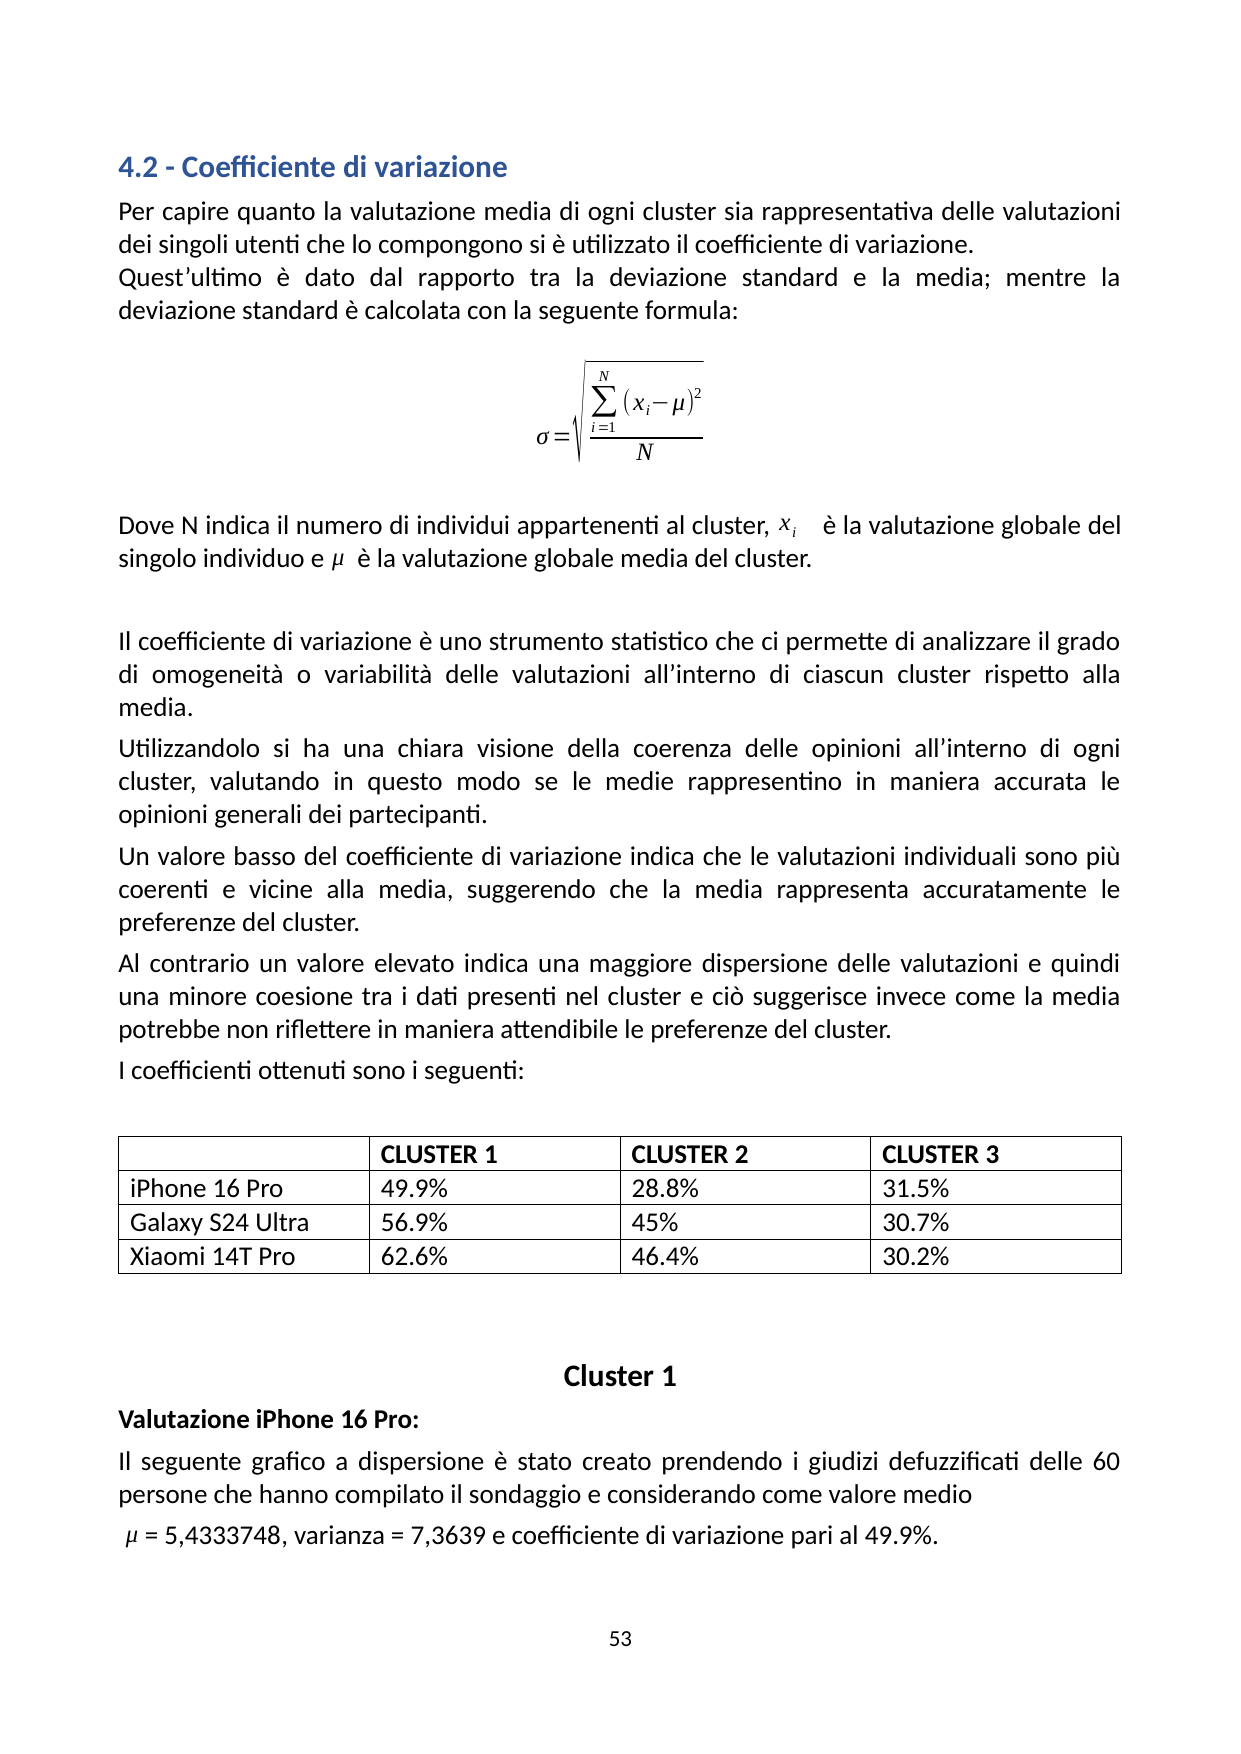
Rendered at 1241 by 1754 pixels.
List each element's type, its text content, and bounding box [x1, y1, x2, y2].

table_header CLUSTER 1 [370, 1137, 620, 1170]
text Un valore basso del coefficiente di variazione indica che le valutazioni individuali sono più coerenti e vicine alla media, suggerendo che la media rappresenta accuratamente le preferenze del cluster. [118, 839, 1122, 938]
table_cell 56.9% [370, 1205, 620, 1238]
table_cell 28.8% [621, 1171, 870, 1204]
table_cell 30.2% [871, 1240, 1121, 1272]
table_header CLUSTER 3 [871, 1137, 1121, 1170]
text Quest’ultimo è dato dal rapporto tra la deviazione standard e la media; mentre la deviazione standard è calcolata con la seguente formula: [118, 260, 1122, 326]
text I coefficienti ottenuti sono i seguenti: [118, 1053, 1122, 1087]
text = 5,4333748, varianza = 7,3639 e coefficiente di variazione pari al 49.9%. [118, 1518, 1122, 1551]
table_cell 31.5% [871, 1171, 1121, 1204]
table_cell 45% [621, 1205, 870, 1238]
text Il seguente grafico a dispersione è stato creato prendendo i giudizi defuzzificati delle 60 persone che hanno compilato il sondaggio e considerando come valore medio [118, 1444, 1122, 1510]
table_cell 62.6% [370, 1240, 620, 1272]
table_cell 46.4% [621, 1240, 870, 1272]
table_cell 49.9% [370, 1171, 620, 1204]
subtitle 4.2 - Coefficiente di variazione [118, 148, 1122, 186]
table_cell Galaxy S24 Ultra [119, 1205, 369, 1238]
text Il coefficiente di variazione è uno strumento statistico che ci permette di analizzare il grado di omogeneità o variabilità delle valutazioni all’interno di ciascun cluster rispetto alla media. [118, 624, 1122, 723]
table_cell 30.7% [871, 1205, 1121, 1238]
table_header CLUSTER 2 [621, 1137, 870, 1170]
table_cell Xiaomi 14T Pro [119, 1240, 369, 1272]
text Dove N indica il numero di individui appartenenti al cluster, è la valutazione globale del singolo individuo e è la valutazione globale media del cluster. [118, 508, 1122, 574]
text Valutazione iPhone 16 Pro: [118, 1403, 1122, 1436]
table_header [119, 1137, 369, 1170]
text Per capire quanto la valutazione media di ogni cluster sia rappresentativa delle valutazioni dei singoli utenti che lo compongono si è utilizzato il coefficiente di variazione. [118, 194, 1122, 260]
text Utilizzandolo si ha una chiara visione della coerenza delle opinioni all’interno di ogni cluster, valutando in questo modo se le medie rappresentino in maniera accurata le opinioni generali dei partecipanti. [118, 731, 1122, 830]
table_cell iPhone 16 Pro [119, 1171, 369, 1204]
text Al contrario un valore elevato indica una maggiore dispersione delle valutazioni e quindi una minore coesione tra i dati presenti nel cluster e ciò suggerisce invece come la media potrebbe non riflettere in maniera attendibile le preferenze del cluster. [118, 946, 1122, 1045]
text Cluster 1 [118, 1356, 1122, 1394]
